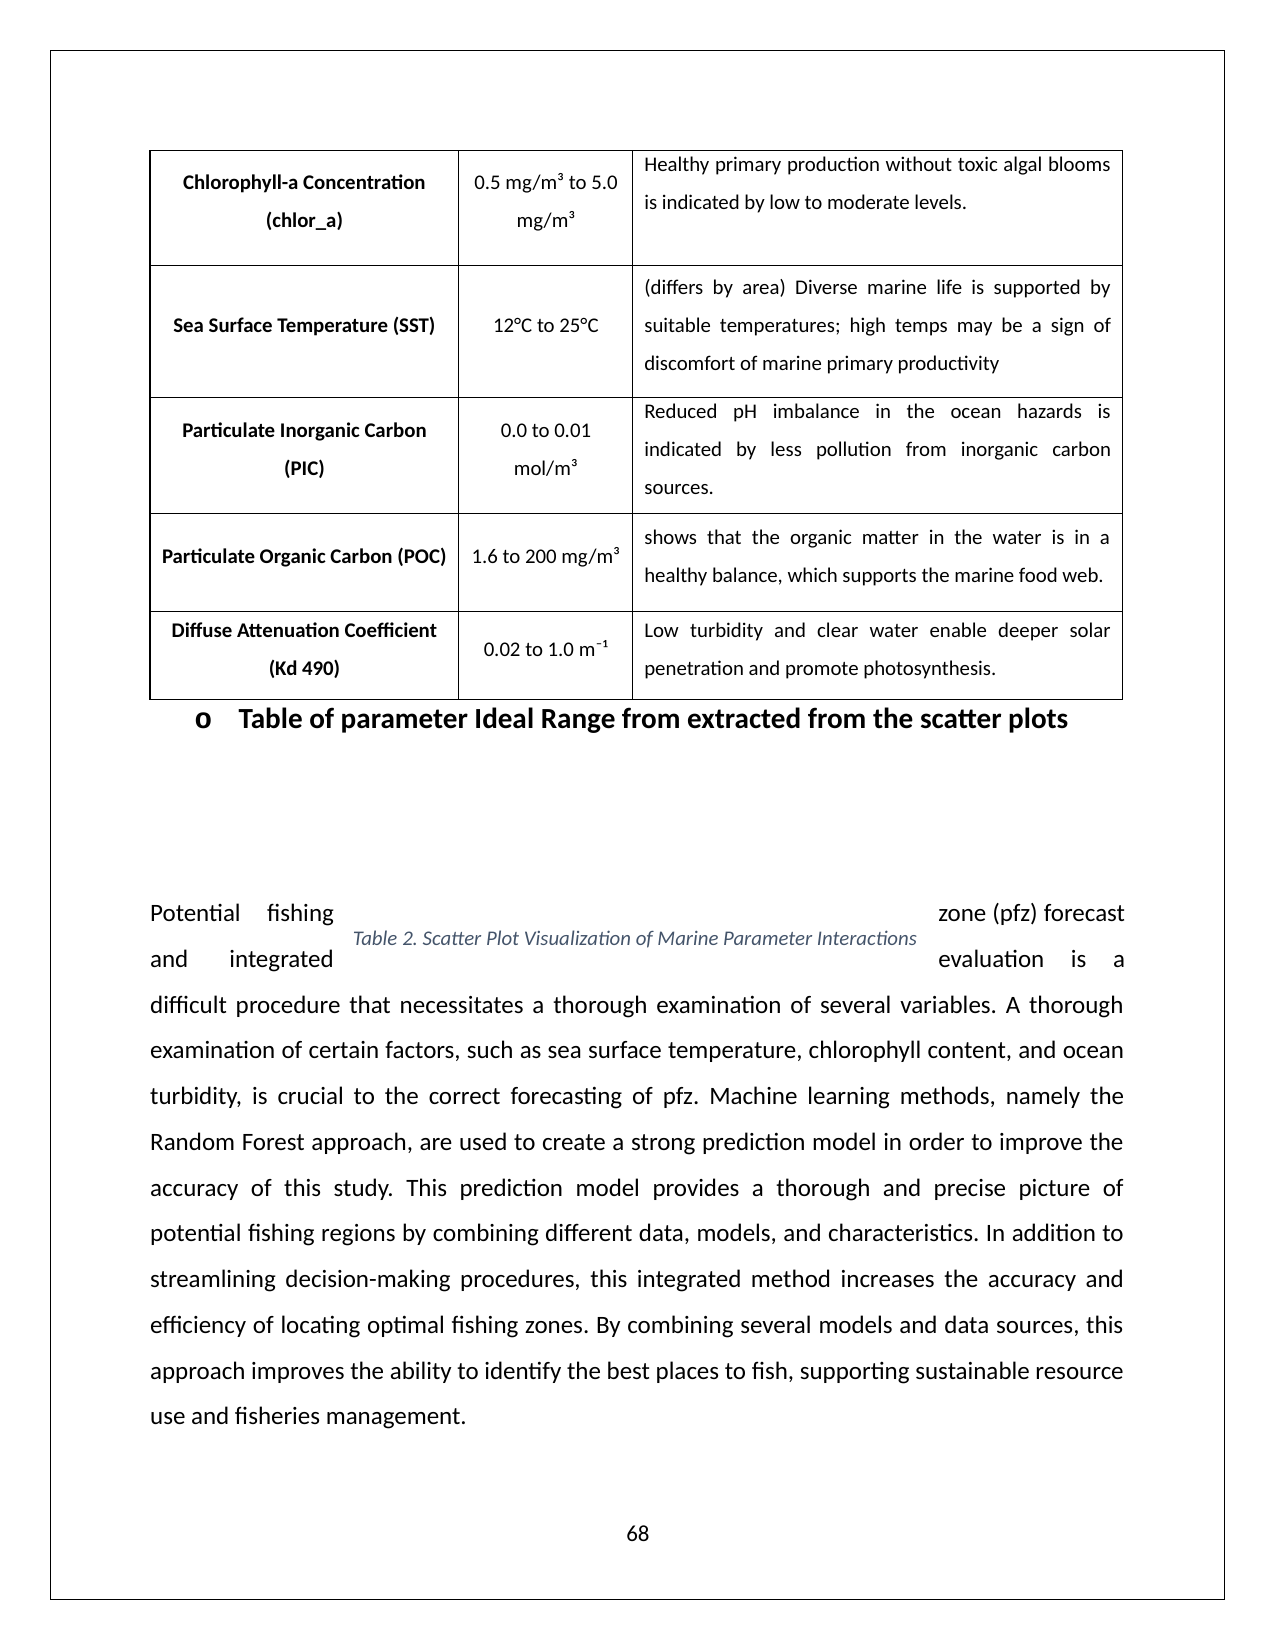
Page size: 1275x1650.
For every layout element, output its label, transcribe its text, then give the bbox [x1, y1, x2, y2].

table_cell Particulate Inorganic Carbon (PIC) [151, 398, 458, 513]
table_cell Sea Surface Temperature (SST) [151, 266, 458, 397]
text Potential fishing zone (pfz) forecast and integrated evaluation is a difficult procedure that necessitates a thorough examination of several variables. A thorough examination of certain factors, such as sea surface temperature, chlorophyll content, and ocean turbidity, is crucial to the correct forecasting of pfz. Machine learning methods, namely the Random Forest approach, are used to create a strong prediction model in order to improve the accuracy of this study. This prediction model provides a thorough and precise picture of potential fishing regions by combining different data, models, and characteristics. In addition to streamlining decision-making procedures, this integrated method increases the accuracy and efficiency of locating optimal fishing zones. By combining several models and data sources, this approach improves the ability to identify the best places to fish, supporting sustainable resource use and fisheries management. [150, 897, 1125, 1431]
table_cell 0.02 to 1.0 m⁻¹ [459, 612, 632, 699]
table_cell 0.5 mg/m³ to 5.0 mg/m³ [459, 151, 632, 265]
text Table 2. Scatter Plot Visualization of Marine Parameter Interactions [353, 925, 919, 951]
table_cell 12°C to 25°C [459, 266, 632, 397]
table_cell Reduced pH imbalance in the ocean hazards is indicated by less pollution from inorganic carbon sources. [633, 398, 1122, 513]
table_cell shows that the organic matter in the water is in a healthy balance, which supports the marine food web. [633, 514, 1122, 611]
table_cell Particulate Organic Carbon (POC) [151, 514, 458, 611]
table_cell Diffuse Attenuation Coefficient (Kd 490) [151, 612, 458, 699]
table_cell Healthy primary production without toxic algal blooms is indicated by low to moderate levels. [633, 151, 1122, 265]
table_cell 1.6 to 200 mg/m³ [459, 514, 632, 611]
table_cell (differs by area) Diverse marine life is supported by suitable temperatures; high temps may be a sign of discomfort of marine primary productivity [633, 266, 1122, 397]
table_cell Chlorophyll-a Concentration (chlor_a) [151, 151, 458, 265]
table_cell Low turbidity and clear water enable deeper solar penetration and promote photosynthesis. [633, 612, 1122, 699]
table_cell 0.0 to 0.01 mol/m³ [459, 398, 632, 513]
list Table of parameter Ideal Range from extracted from the scatter plots [194, 700, 1125, 737]
